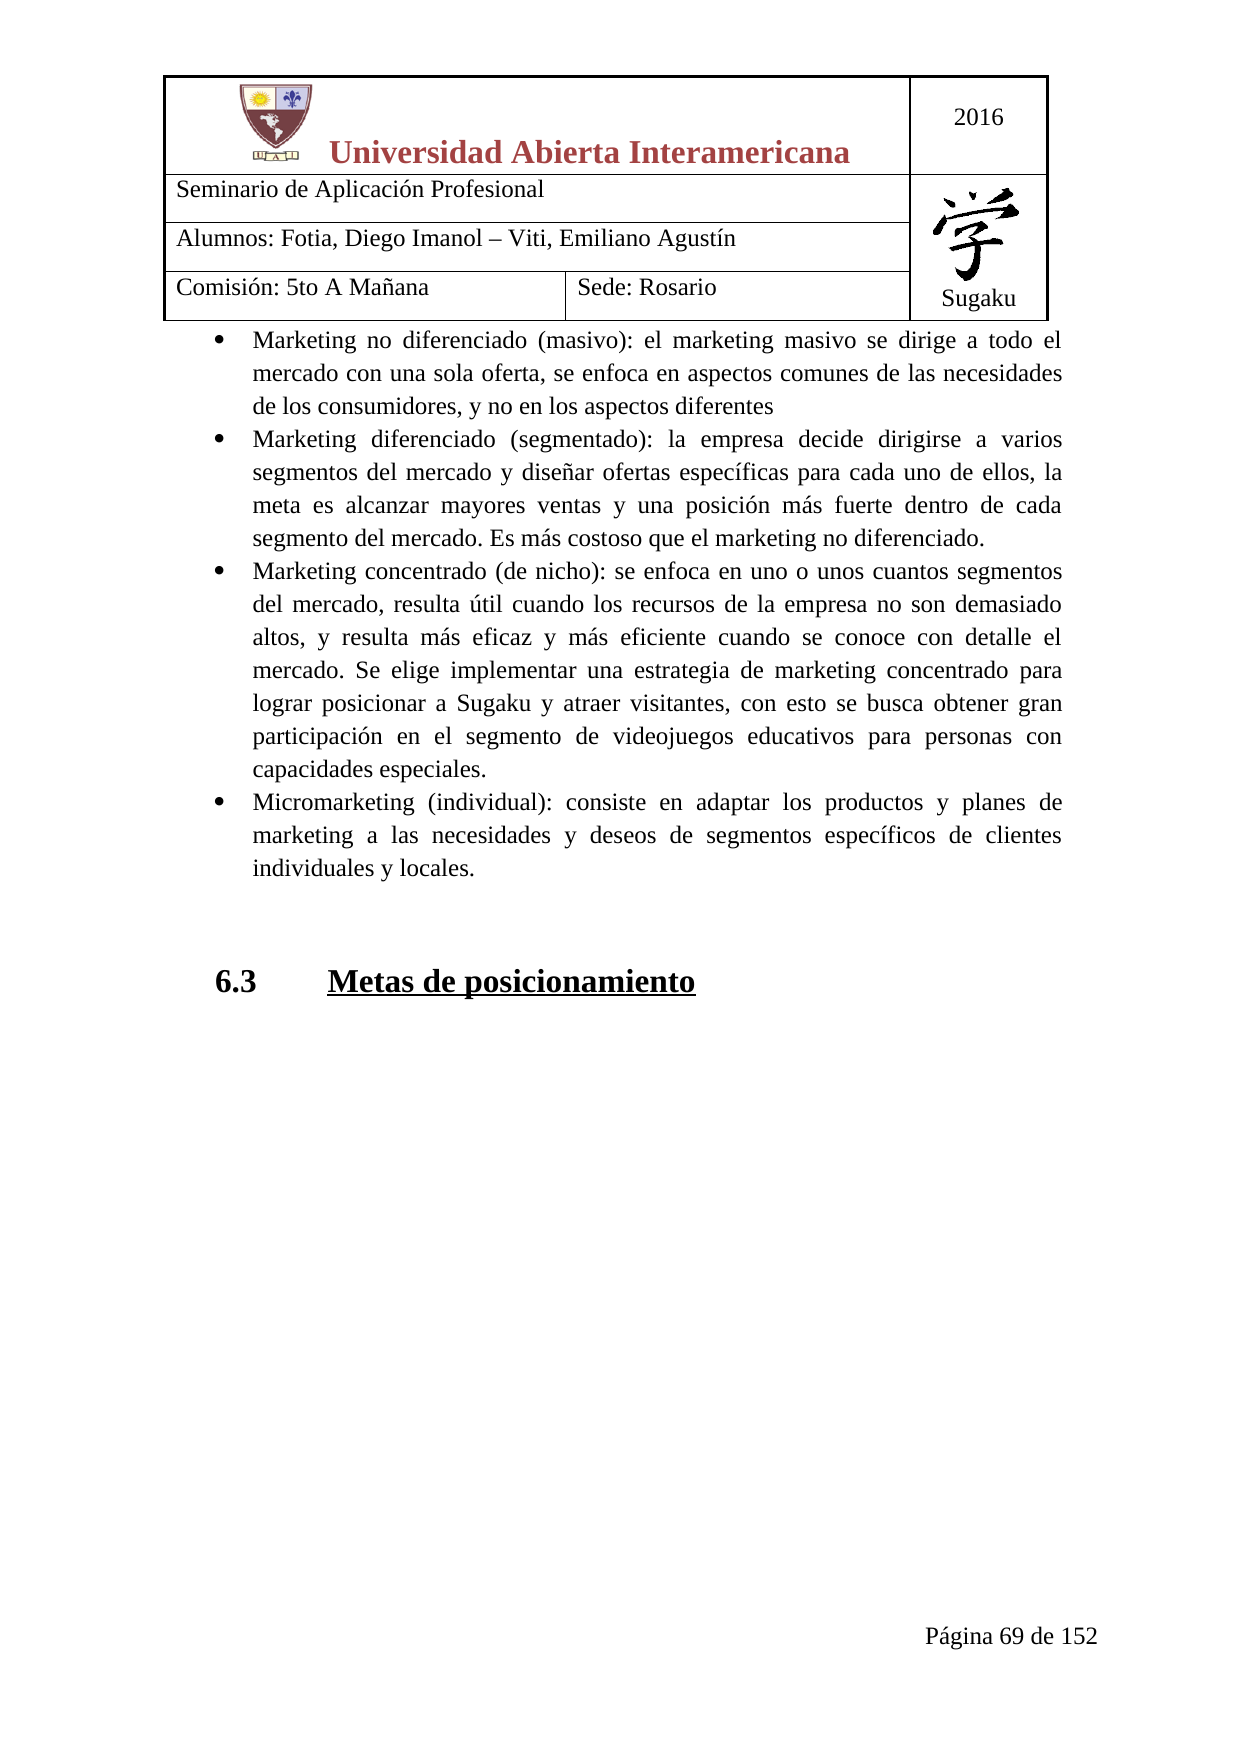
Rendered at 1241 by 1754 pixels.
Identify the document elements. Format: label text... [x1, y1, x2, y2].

list Marketing diferenciado (segmentado): la empresa decide dirigirse a varios segmentos del mercado y diseñar ofertas específicas para cada uno de ellos, la meta es alcanzar mayores ventas y una posición más fuerte dentro de cada segmento del mercado. Es más costoso que el marketing no diferenciado. [215, 424, 1063, 552]
picture [927, 181, 1030, 284]
list Marketing no diferenciado (masivo): el marketing masivo se dirige a todo el mercado con una sola oferta, se enfoca en aspectos comunes de las necesidades de los consumidores, y no en los aspectos diferentes [215, 148, 1063, 420]
list Marketing concentrado (de nicho): se enfoca en uno o unos cuantos segmentos del mercado, resulta útil cuando los recursos de la empresa no son demasiado altos, y resulta más eficaz y más eficiente cuando se conoce con detalle el mercado. Se elige implementar una estrategia de marketing concentrado para lograr posicionar a Sugaku y atraer visitantes, con esto se busca obtener gran participación en el segmento de videojuegos educativos para personas con capacidades especiales. [215, 556, 1063, 783]
list Micromarketing (individual): consiste en adaptar los productos y planes de marketing a las necesidades y deseos de segmentos específicos de clientes individuales y locales. [215, 787, 1063, 882]
picture [223, 78, 329, 164]
subtitle Metas de posicionamiento [215, 961, 1063, 999]
